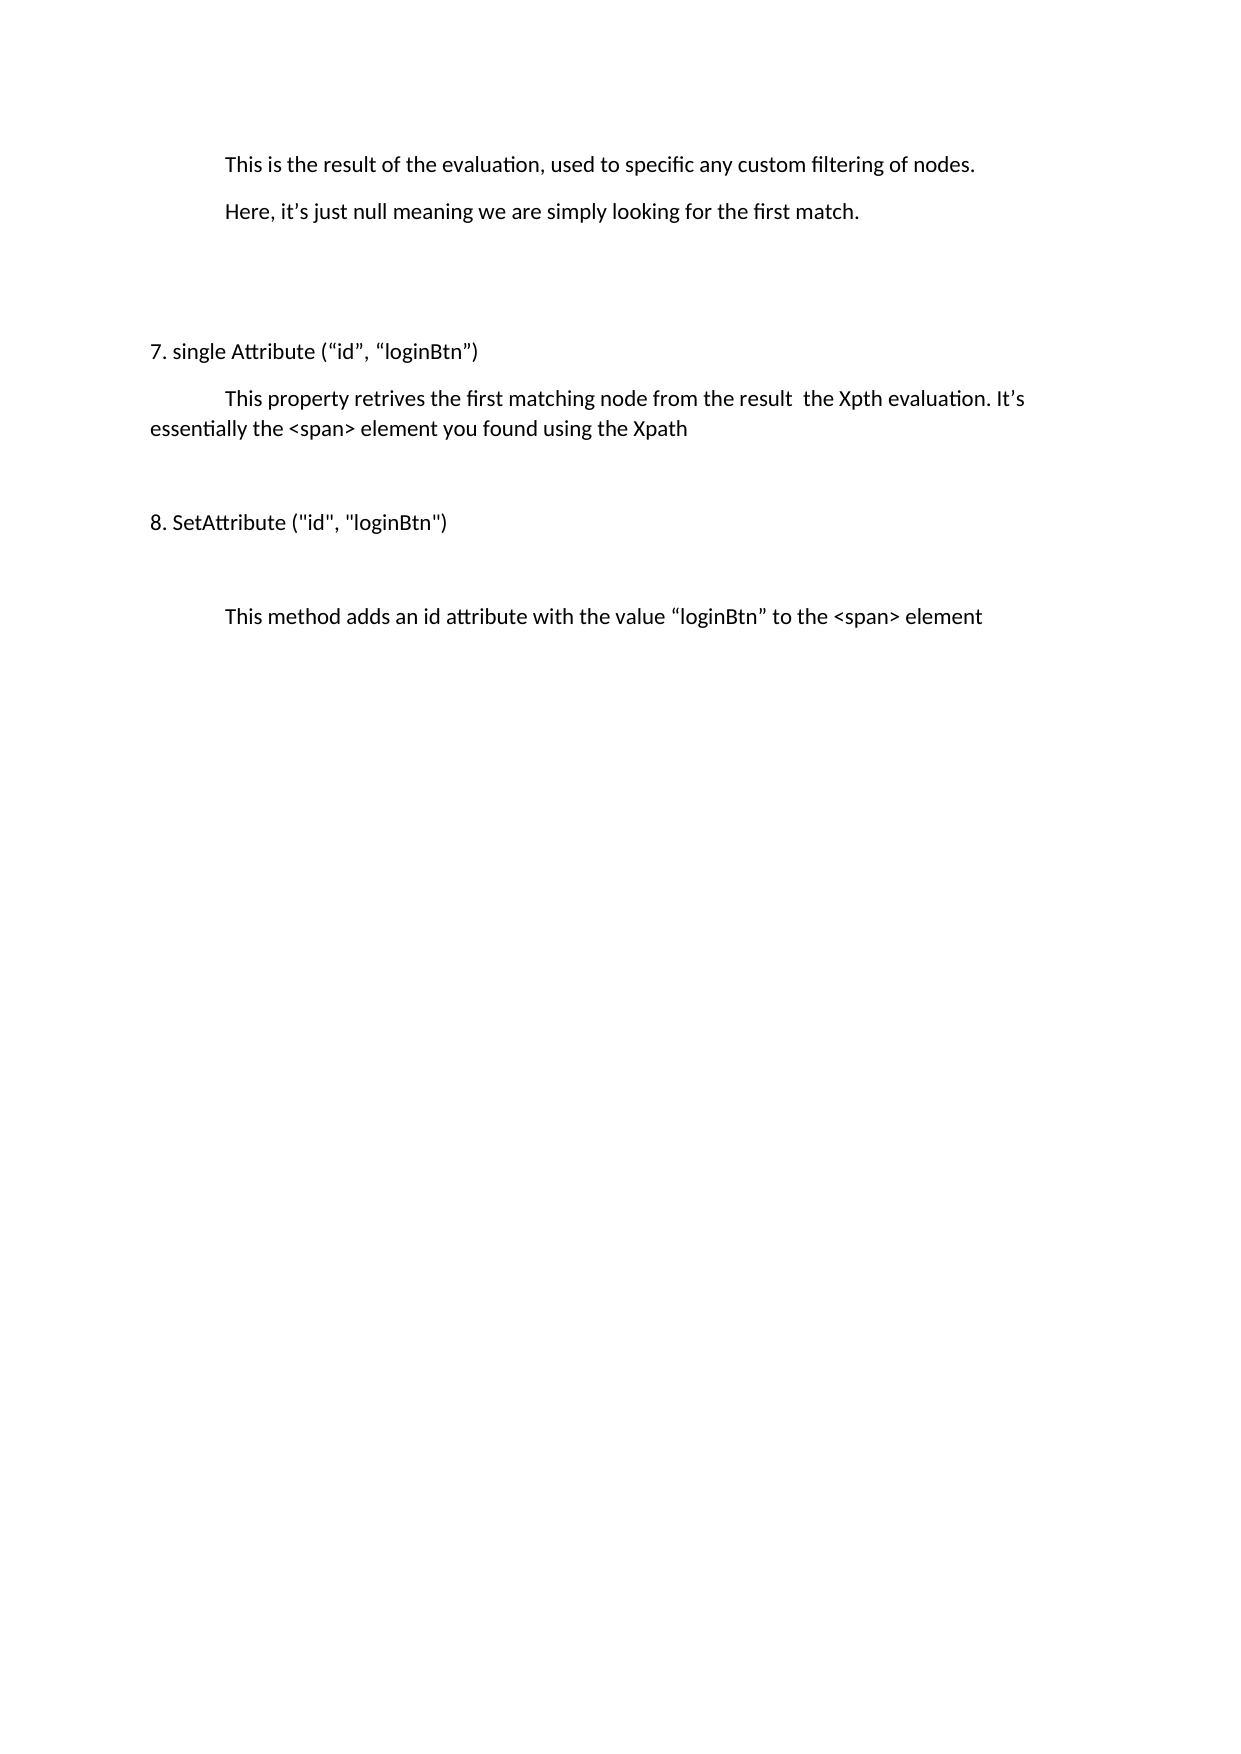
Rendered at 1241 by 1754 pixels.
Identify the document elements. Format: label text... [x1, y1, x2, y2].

text Here, it’s just null meaning we are simply looking for the first match. [150, 197, 1090, 225]
text This is the result of the evaluation, used to specific any custom filtering of nodes. [150, 150, 1090, 178]
text This method adds an id attribute with the value “loginBtn” to the <span> element [150, 602, 1090, 630]
text This property retrives the first matching node from the result the Xpth evaluation. It’s essentially the <span> element you found using the Xpath [150, 384, 1090, 443]
text 8. SetAttribute ("id", "loginBtn") [150, 508, 1090, 536]
text 7. single Attribute (“id”, “loginBtn”) [150, 337, 1090, 366]
